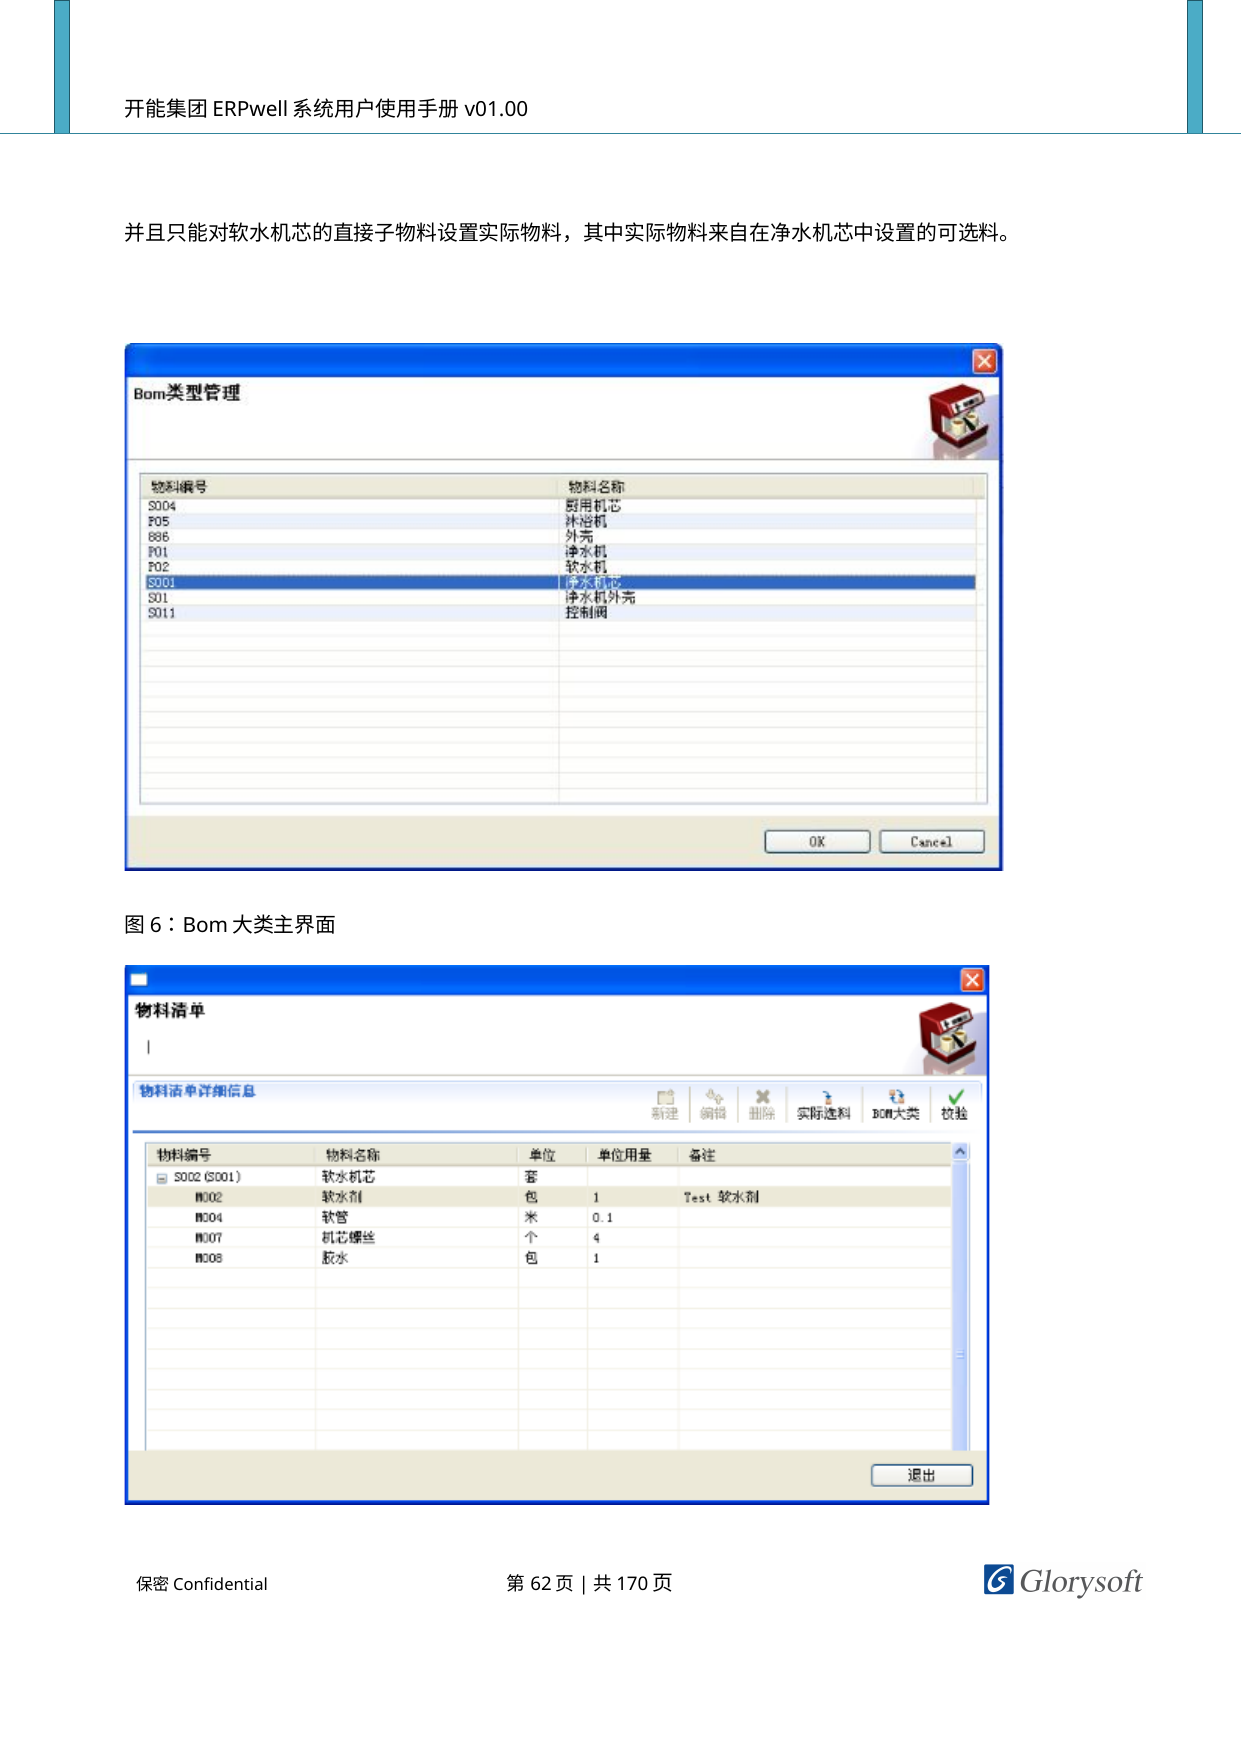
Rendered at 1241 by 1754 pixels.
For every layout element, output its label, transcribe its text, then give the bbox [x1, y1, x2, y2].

picture [124, 343, 1004, 871]
text 图6：Bom大类主界面 [124, 908, 1150, 941]
picture [124, 965, 990, 1505]
picture [981, 1562, 1146, 1600]
